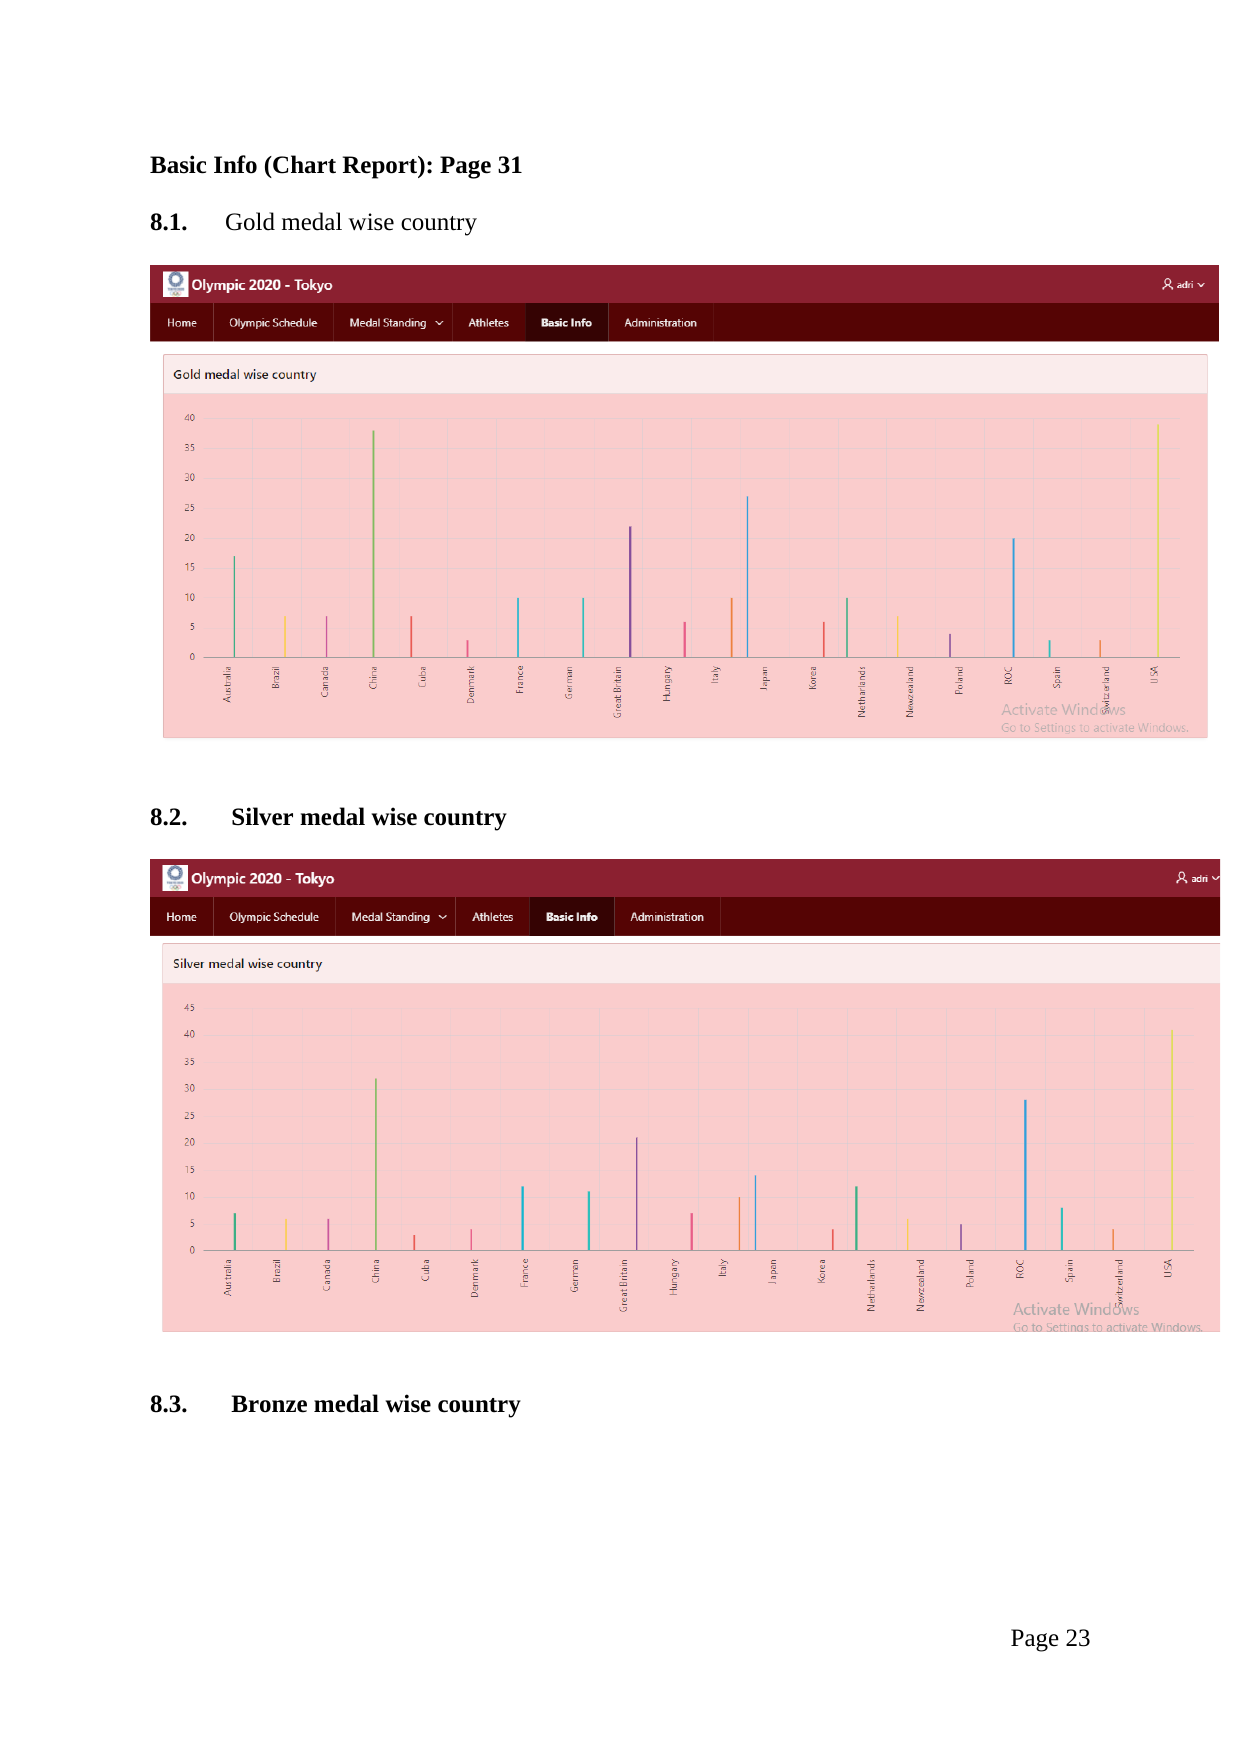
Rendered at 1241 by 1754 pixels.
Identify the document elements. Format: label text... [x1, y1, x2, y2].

list Gold medal wise country [150, 207, 1090, 236]
list Bronze medal wise country [150, 1389, 1090, 1418]
picture [150, 859, 1221, 1332]
picture [150, 265, 1219, 745]
text Basic Info (Chart Report): Page 31 [150, 150, 1090, 179]
list Silver medal wise country [150, 802, 1090, 831]
